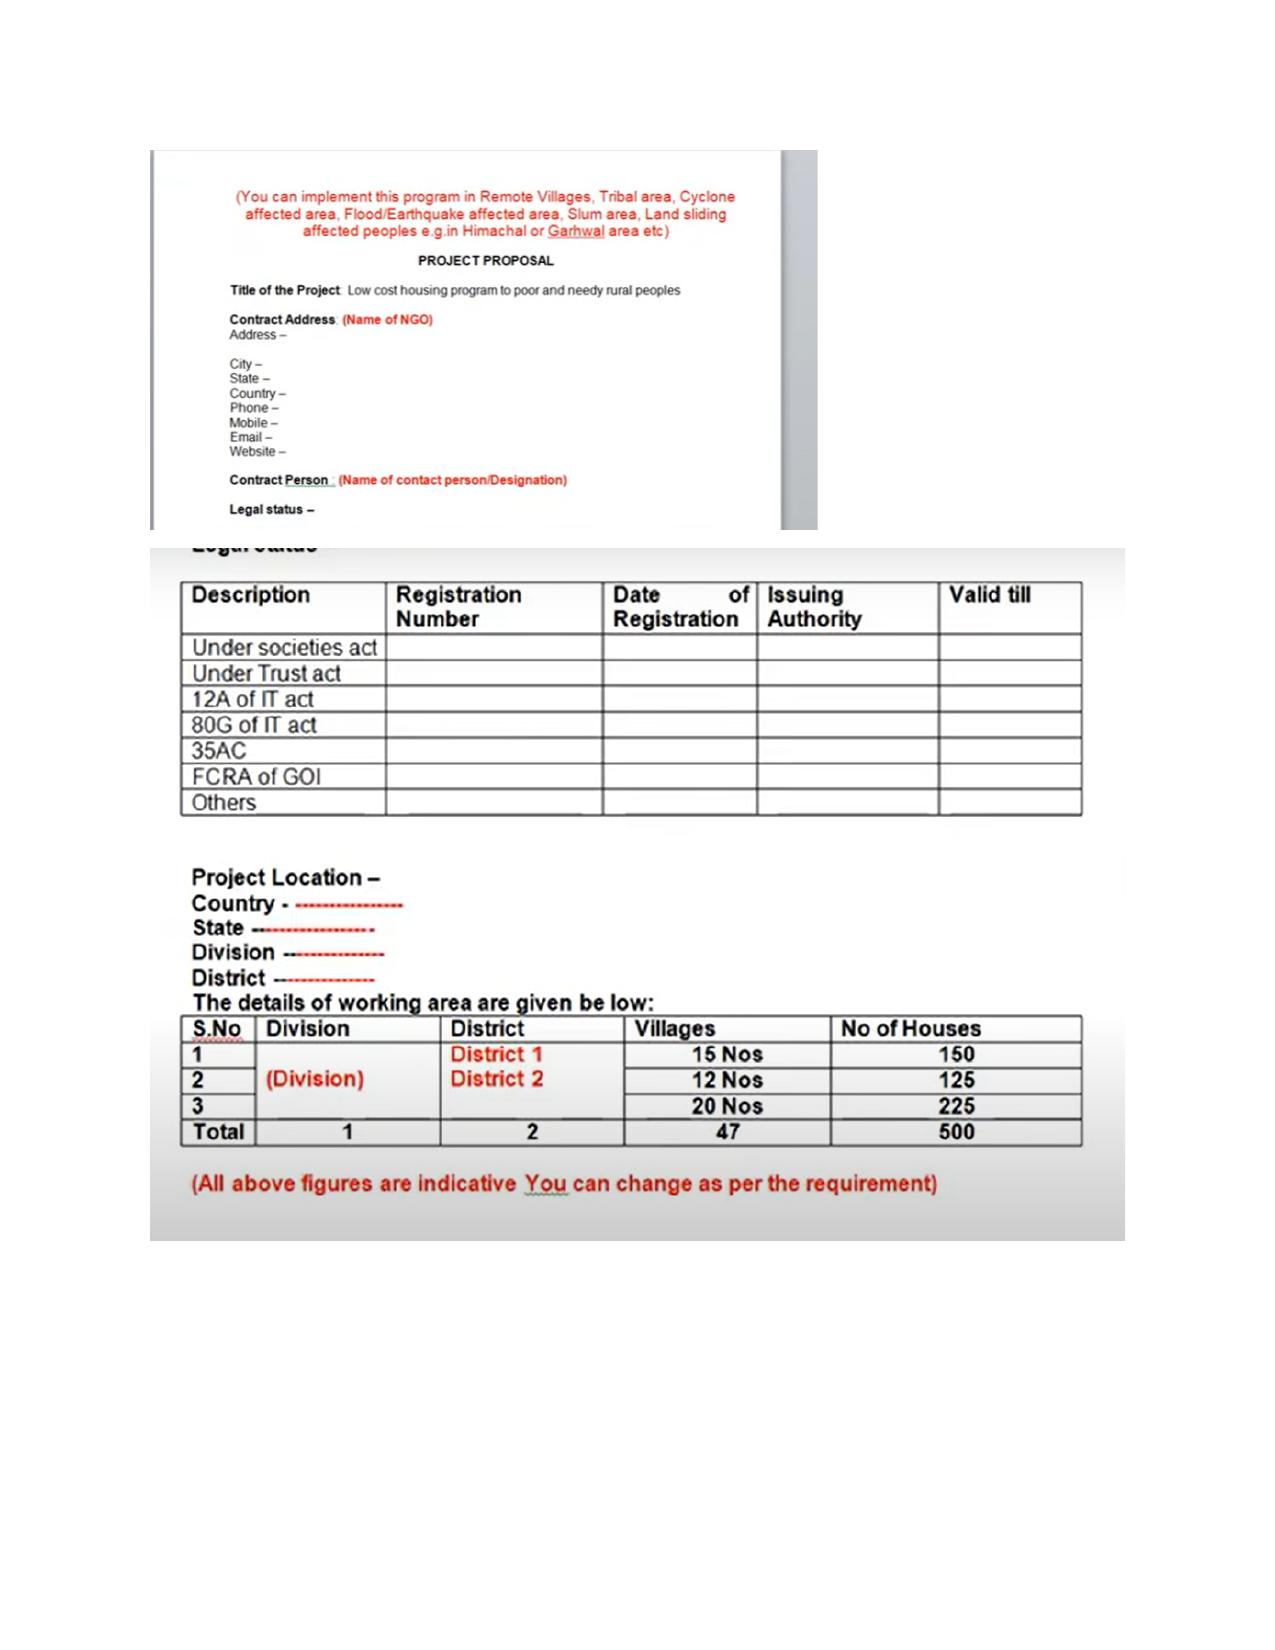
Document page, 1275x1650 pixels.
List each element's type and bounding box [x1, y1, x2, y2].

picture [150, 548, 1125, 1241]
picture [150, 150, 818, 530]
